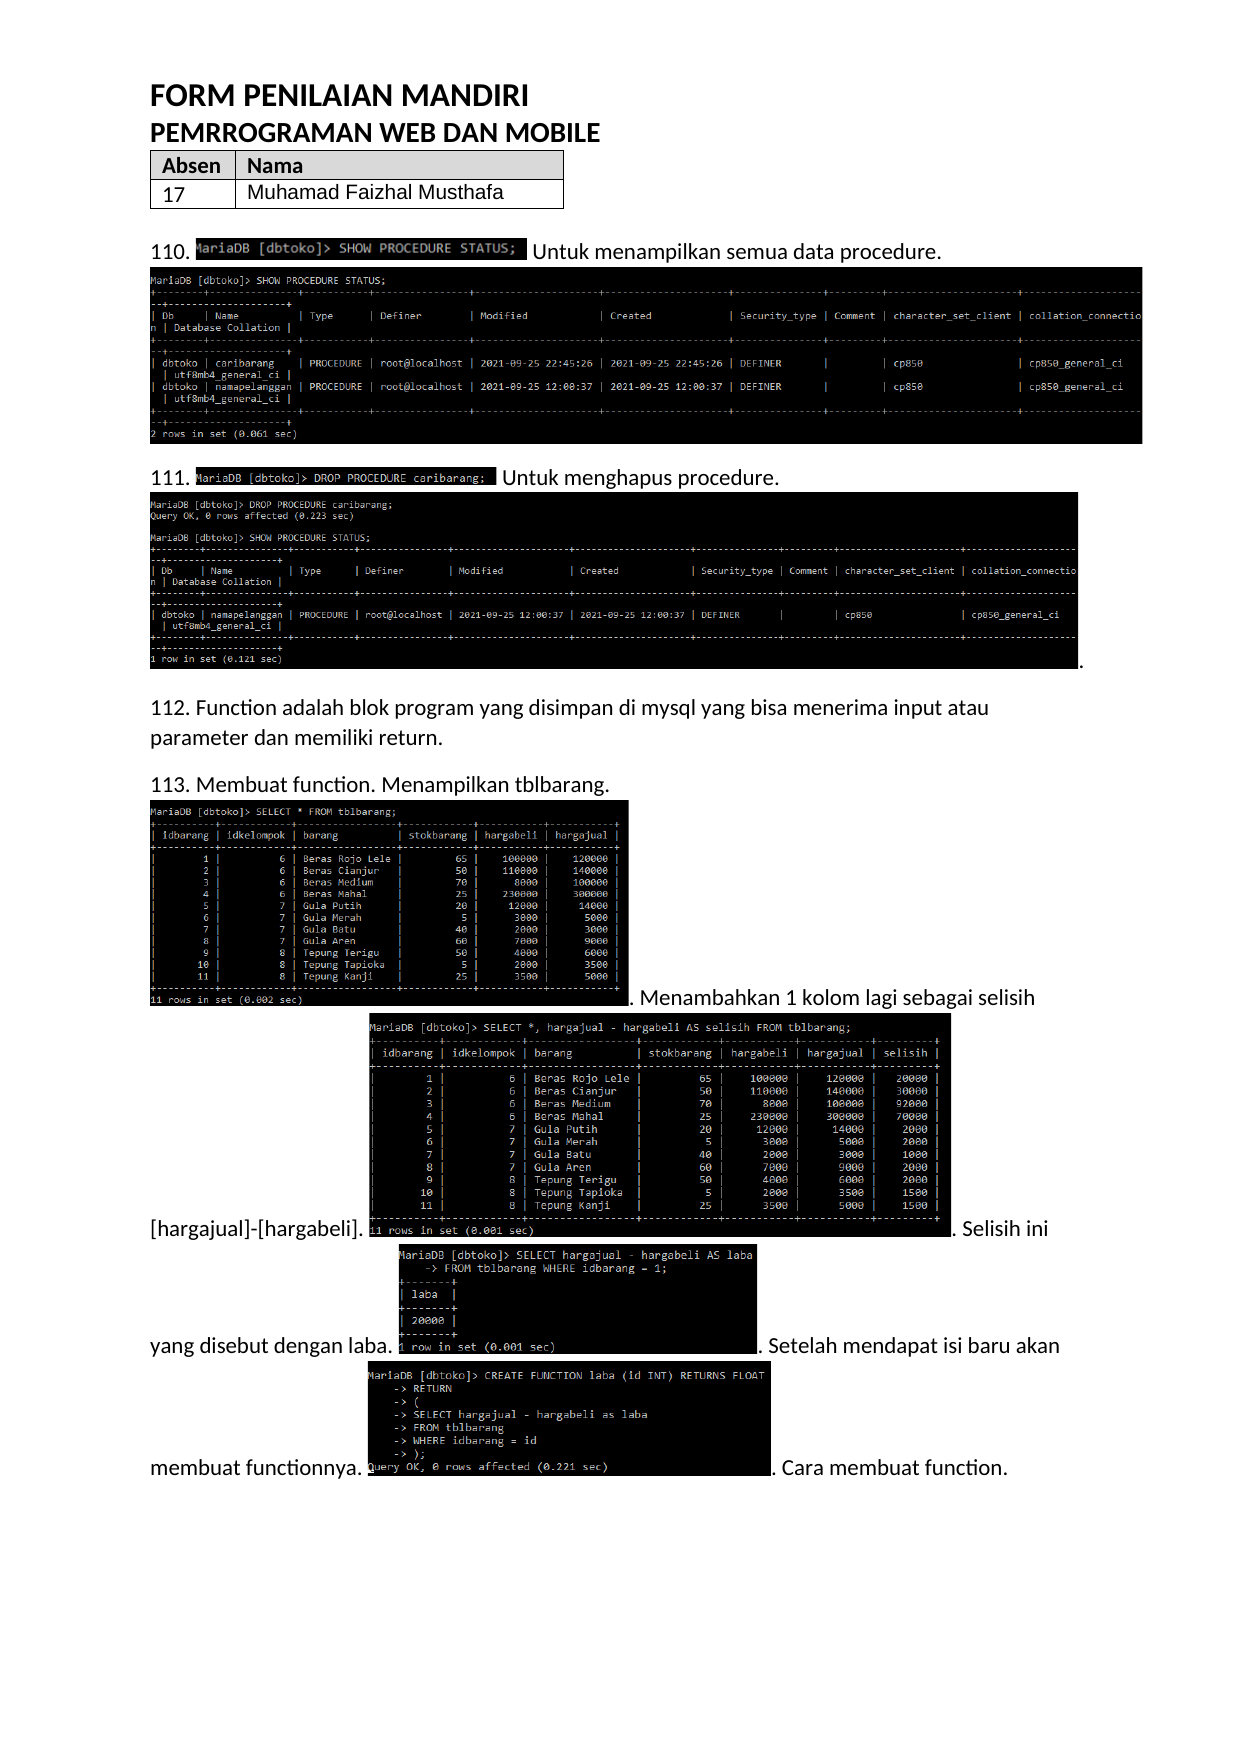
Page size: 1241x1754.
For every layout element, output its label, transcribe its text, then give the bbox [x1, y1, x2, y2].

picture [369, 1013, 952, 1237]
picture [367, 1361, 771, 1476]
picture [195, 238, 527, 260]
picture [150, 267, 1143, 444]
picture [398, 1244, 758, 1354]
picture [150, 800, 629, 1006]
picture [195, 467, 497, 485]
text 112. Function adalah blok program yang disimpan di mysql yang bisa menerima input atau parameter dan memiliki return. [150, 693, 1090, 751]
picture [150, 492, 1079, 669]
